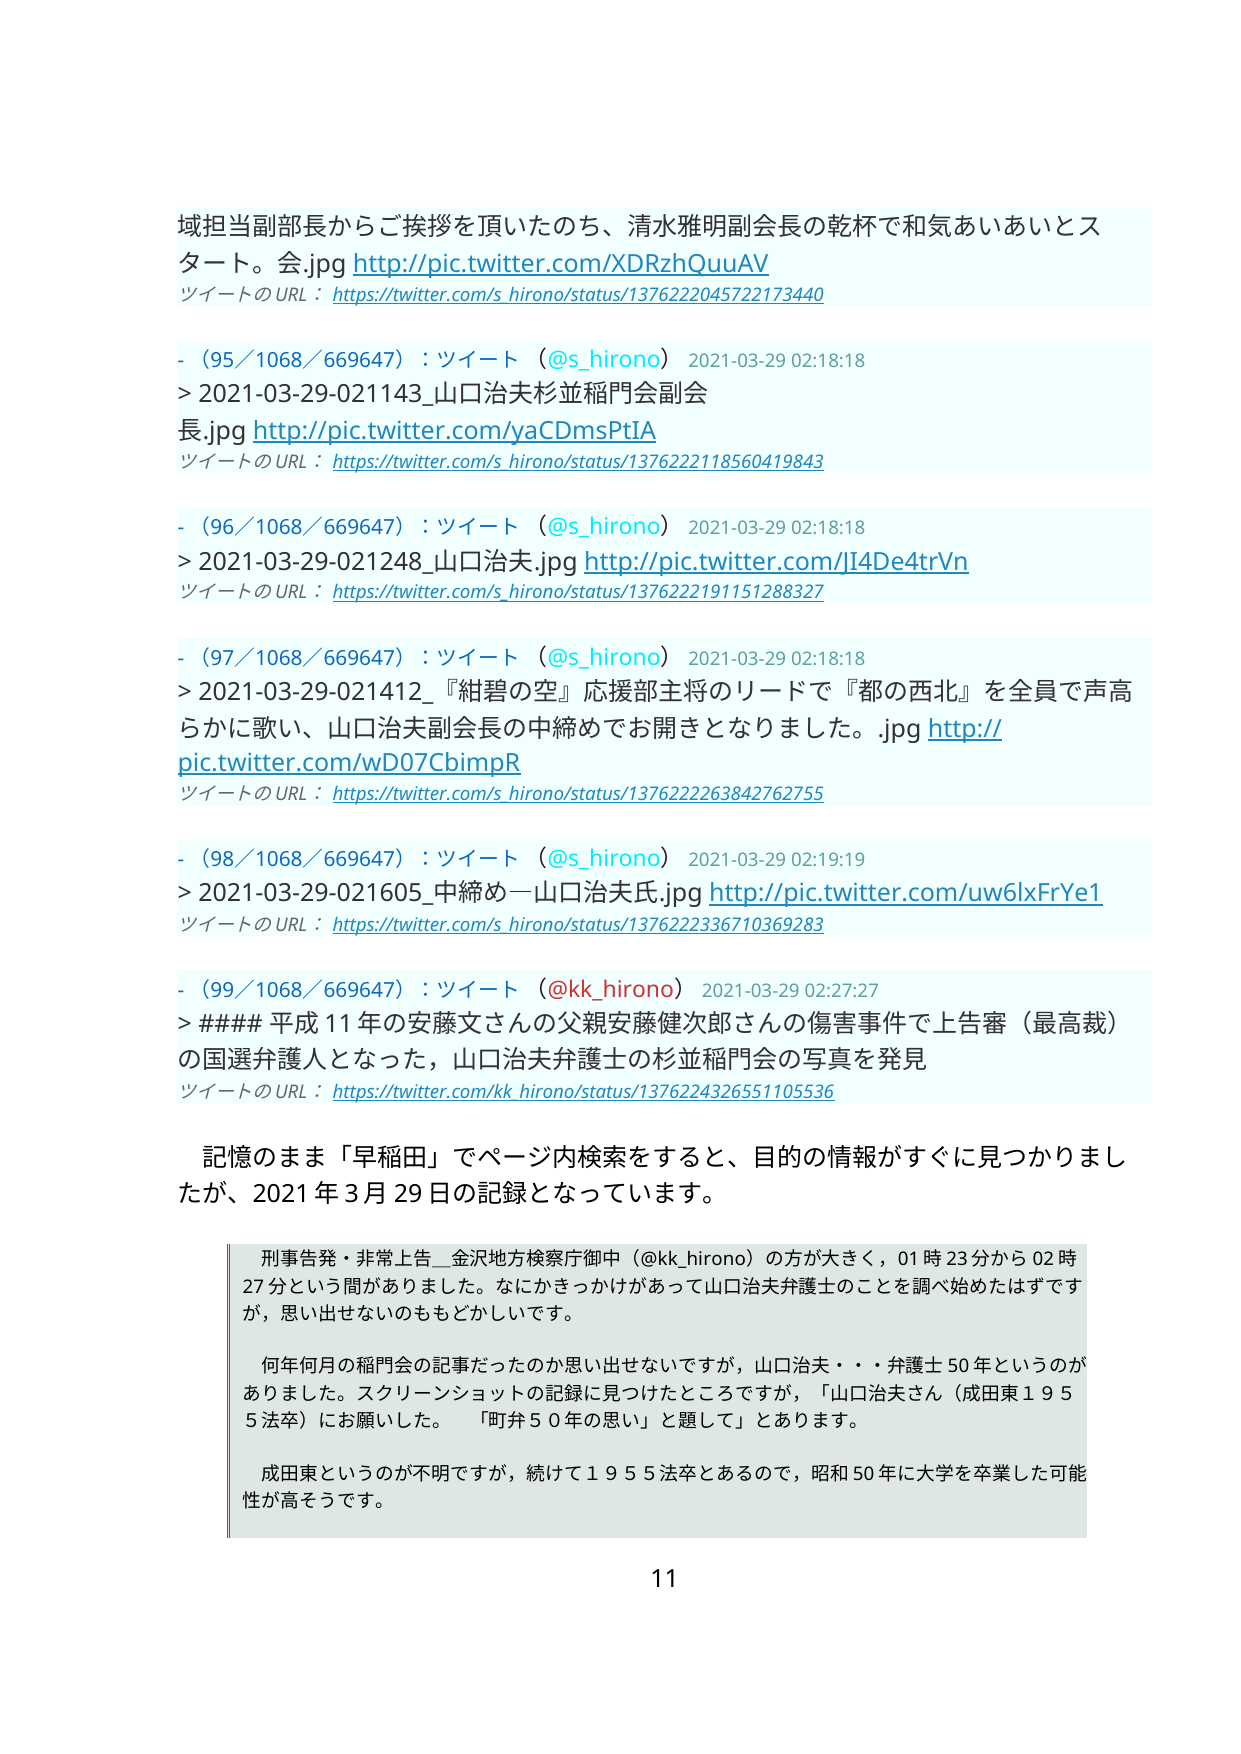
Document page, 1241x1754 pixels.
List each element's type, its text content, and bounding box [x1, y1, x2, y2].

text - （96／1068／669647）：ツイート （@s_hirono） 2021-03-29 02:18:18 > 2021-03-29-021248_山口治夫.jpg http://pic.twitter.com/JI4De4trVn ツイートのURL： https://twitter.com/s_hirono/status/1376222191151288327 [177, 508, 1152, 604]
text - （99／1068／669647）：ツイート （@kk_hirono） 2021-03-29 02:27:27 > #### 平成11年の安藤文さんの父親安藤健次郎さんの傷害事件で上告審（最高裁）の国選弁護人となった，山口治夫弁護士の杉並稲門会の写真を発見 ツイートのURL： https://twitter.com/kk_hirono/status/1376224326551105536 [177, 970, 1152, 1103]
text 成田東というのが不明ですが，続けて１９５５法卒とあるので，昭和50年に大学を卒業した可能性が高そうです。 [230, 1458, 1087, 1513]
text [177, 207, 1152, 306]
text - （95／1068／669647）：ツイート （@s_hirono） 2021-03-29 02:18:18 > 2021-03-29-021143_山口治夫杉並稲門会副会長.jpg http://pic.twitter.com/yaCDmsPtIA ツイートのURL： https://twitter.com/s_hirono/status/1376222118560419843 [177, 341, 1152, 473]
text - （97／1068／669647）：ツイート （@s_hirono） 2021-03-29 02:18:18 > 2021-03-29-021412_『紺碧の空』応援部主将のリードで『都の西北』を全員で声高らかに歌い、山口治夫副会長の中締めでお開きとなりました。.jpg http://pic.twitter.com/wD07CbimpR ツイートのURL： https://twitter.com/s_hirono/status/1376222263842762755 [177, 638, 1152, 806]
text 刑事告発・非常上告＿金沢地方検察庁御中（@kk_hirono）の方が大きく，01時23分から02時27分という間がありました。なにかきっかけがあって山口治夫弁護士のことを調べ始めたはずですが，思い出せないのももどかしいです。 [230, 1244, 1087, 1326]
text 記憶のまま「早稲田」でページ内検索をすると、目的の情報がすぐに見つかりましたが、2021年3月29日の記録となっています。 [177, 1137, 1152, 1210]
text - （98／1068／669647）：ツイート （@s_hirono） 2021-03-29 02:19:19 > 2021-03-29-021605_中締め―山口治夫氏.jpg http://pic.twitter.com/uw6lxFrYe1 ツイートのURL： https://twitter.com/s_hirono/status/1376222336710369283 [177, 839, 1152, 936]
text 何年何月の稲門会の記事だったのか思い出せないですが，山口治夫・・・弁護士50年というのがありました。スクリーンショットの記録に見つけたところですが，「山口治夫さん（成田東１９５５法卒）にお願いした。 「町弁５０年の思い」と題して」とあります。 [230, 1351, 1087, 1433]
